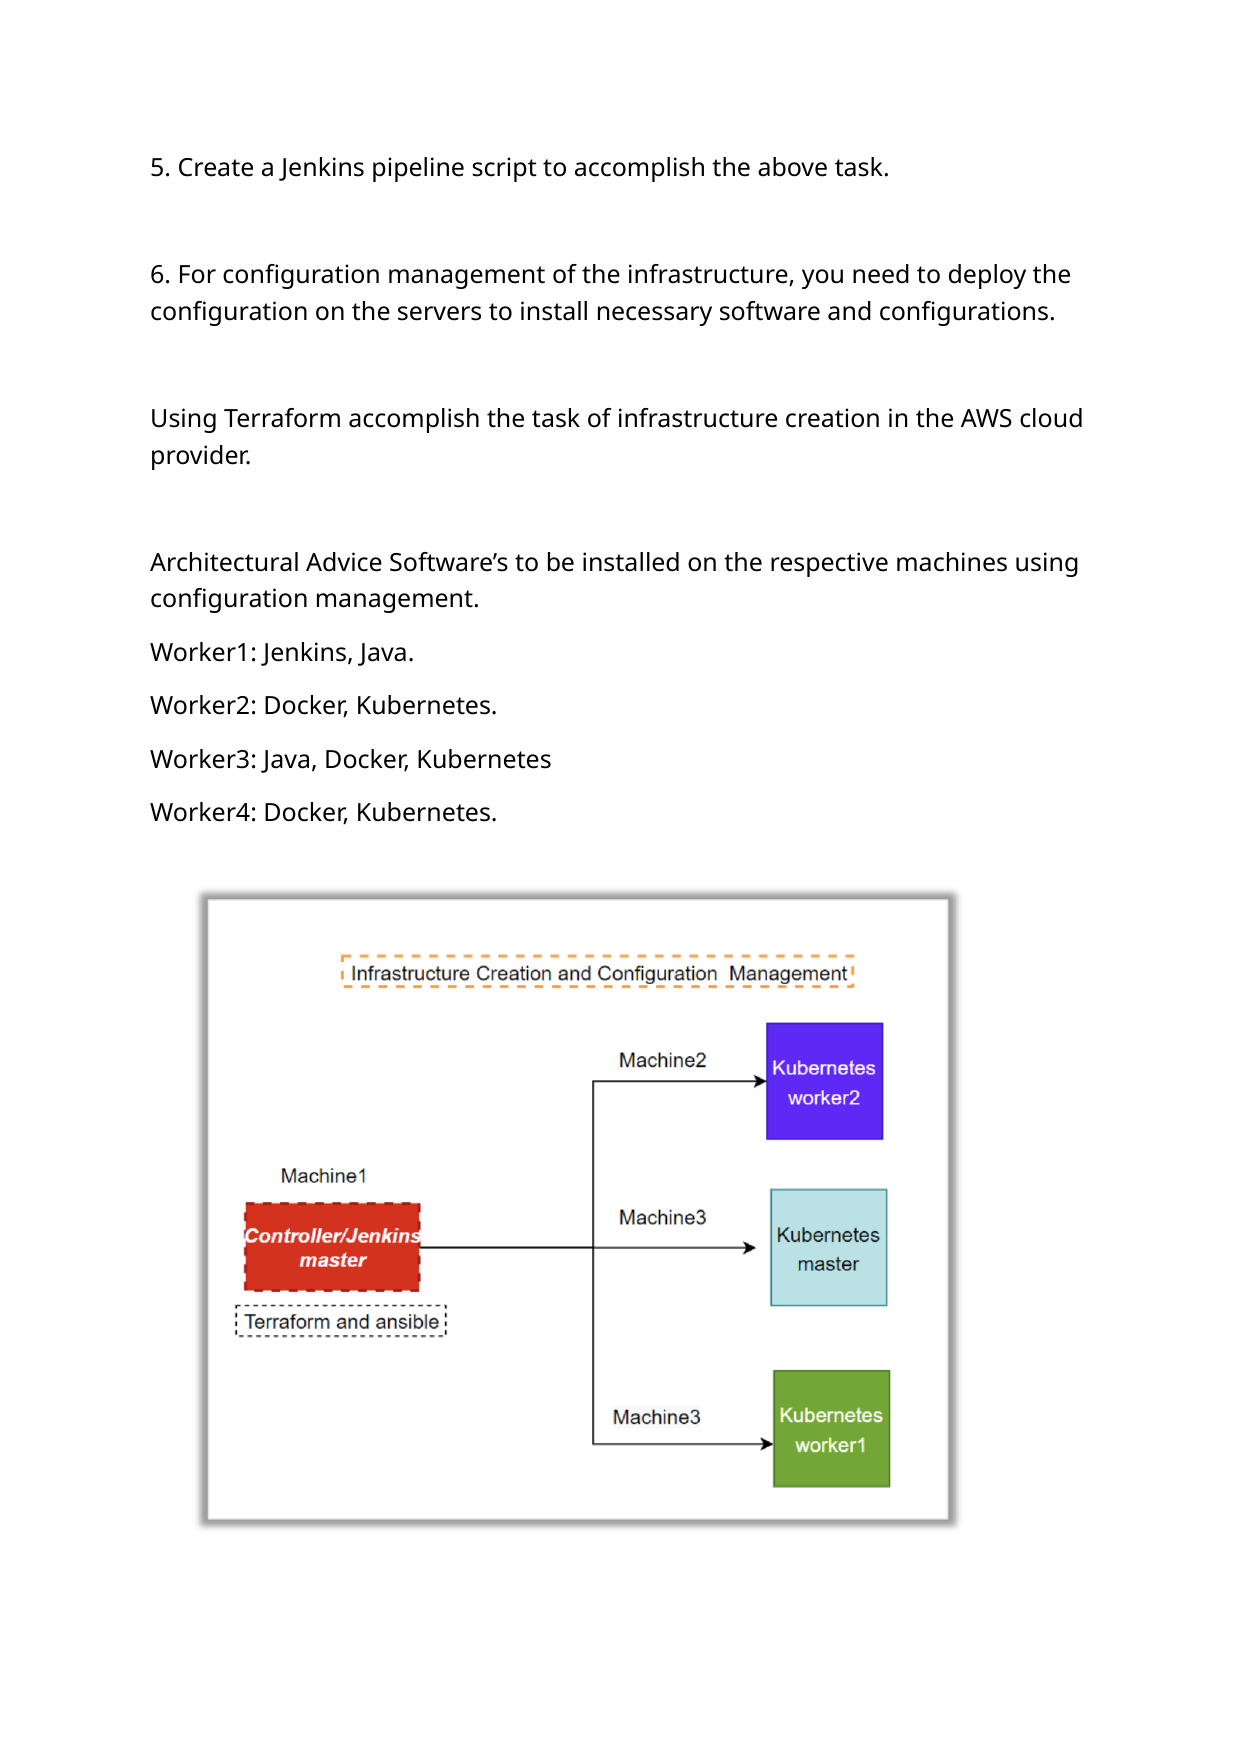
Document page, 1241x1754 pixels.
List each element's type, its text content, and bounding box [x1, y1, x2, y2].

picture [150, 848, 1091, 1573]
text Worker3: Java, Docker, Kubernetes [150, 741, 1090, 775]
text 5. Create a Jenkins pipeline script to accomplish the above task. [150, 150, 1090, 184]
text 6. For configuration management of the infrastructure, you need to deploy the configuration on the servers to install necessary software and configurations. [150, 257, 1090, 328]
text Using Terraform accomplish the task of infrastructure creation in the AWS cloud provider. [150, 401, 1090, 471]
text Worker1: Jenkins, Java. [150, 634, 1090, 668]
text Architectural Advice Software’s to be installed on the respective machines using configuration management. [150, 544, 1090, 615]
text Worker4: Docker, Kubernetes. [150, 795, 1090, 829]
text Worker2: Docker, Kubernetes. [150, 688, 1090, 722]
